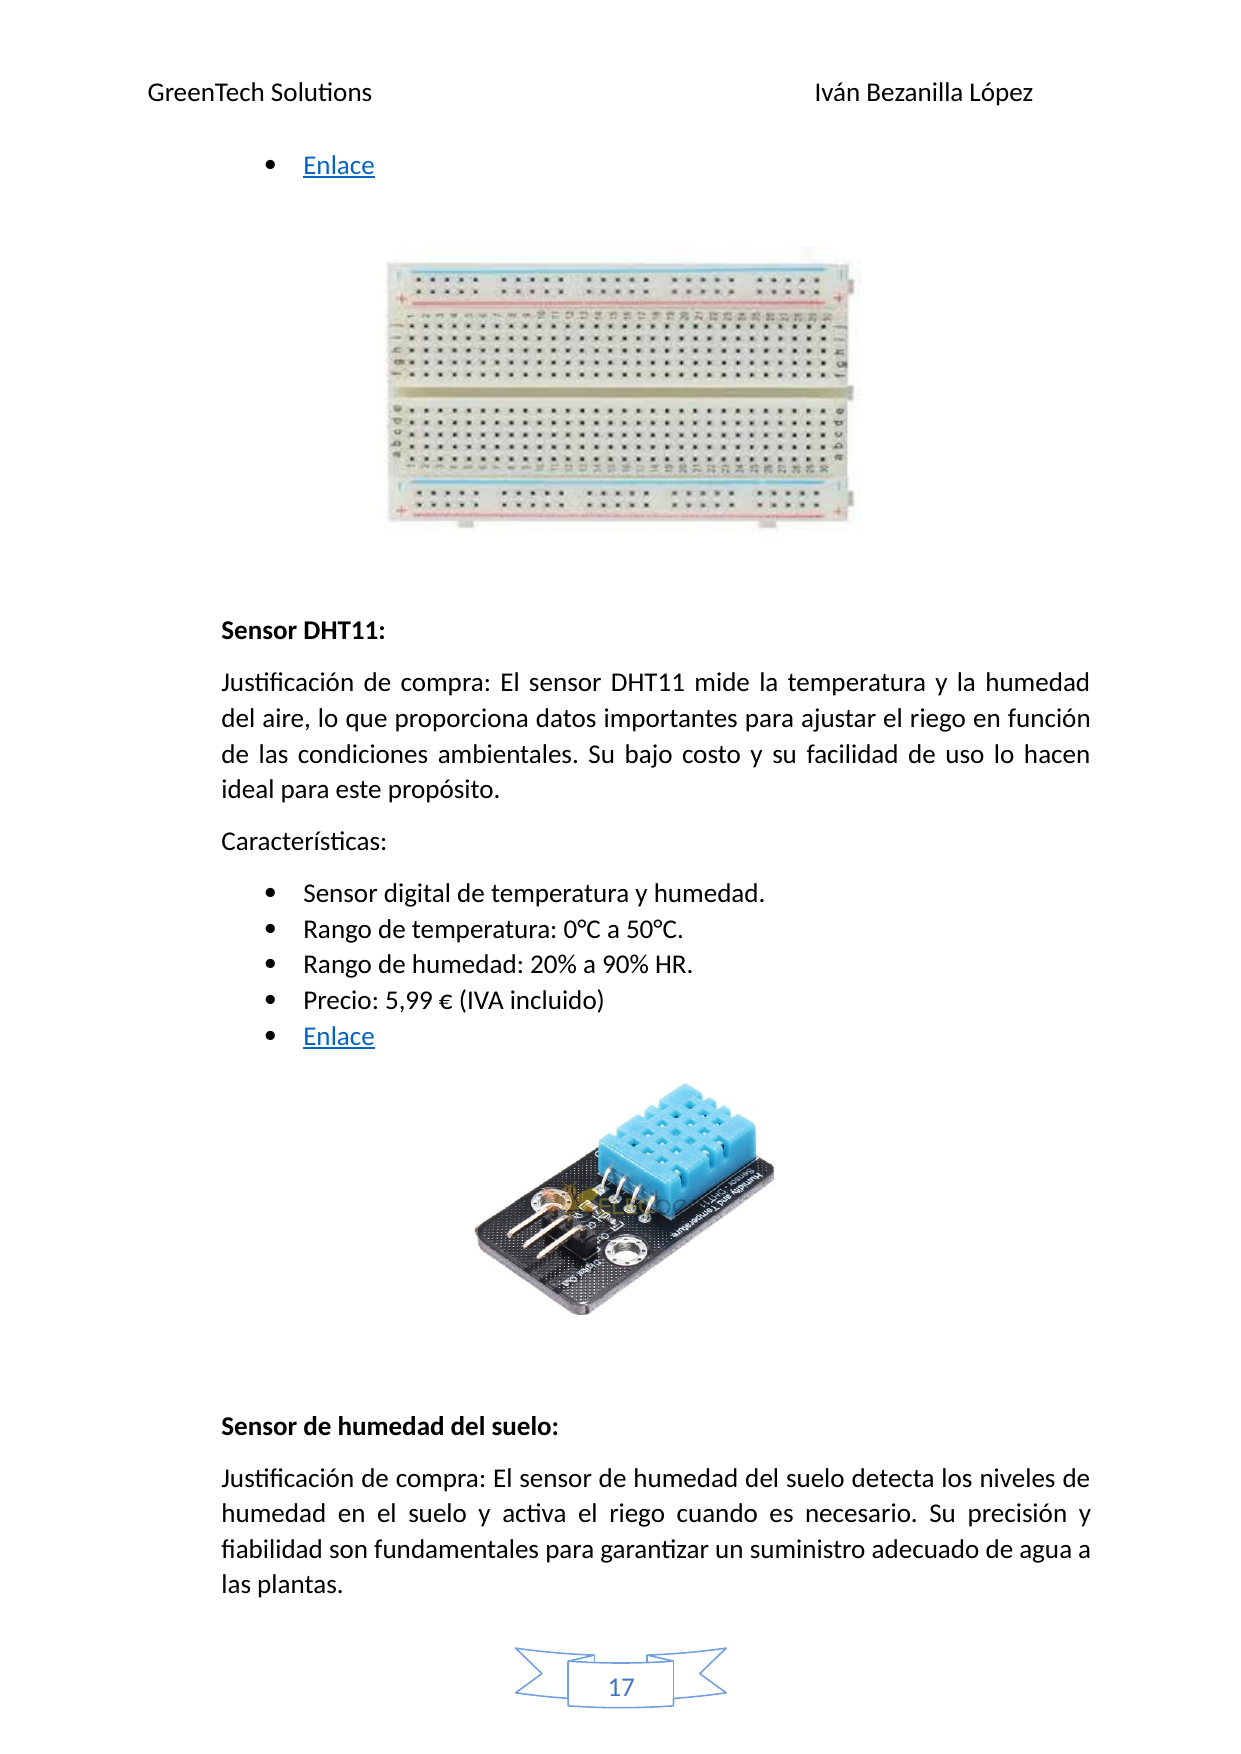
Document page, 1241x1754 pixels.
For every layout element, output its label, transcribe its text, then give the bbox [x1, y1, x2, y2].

list Rango de humedad: 20% a 90% HR. [266, 948, 1092, 981]
picture [431, 1057, 809, 1336]
list Rango de temperatura: 0°C a 50°C. [266, 912, 1092, 945]
list Enlace [266, 1019, 1092, 1052]
picture [372, 246, 868, 540]
text Características: [221, 824, 1092, 857]
text Justificación de compra: El sensor DHT11 mide la temperatura y la humedad del aire, lo que proporciona datos importantes para ajustar el riego en función de las condiciones ambientales. Su bajo costo y su facilidad de uso lo hacen ideal para este propósito. [221, 666, 1092, 805]
list Enlace [266, 148, 1092, 181]
text Sensor de humedad del suelo: [221, 1409, 1092, 1442]
text Justificación de compra: El sensor de humedad del suelo detecta los niveles de humedad en el suelo y activa el riego cuando es necesario. Su precisión y fiabilidad son fundamentales para garantizar un suministro adecuado de agua a las plantas. [221, 1461, 1092, 1601]
list Precio: 5,99 € (IVA incluido) [266, 983, 1092, 1016]
list Sensor digital de temperatura y humedad. [266, 876, 1092, 909]
text Sensor DHT11: [221, 613, 1092, 647]
